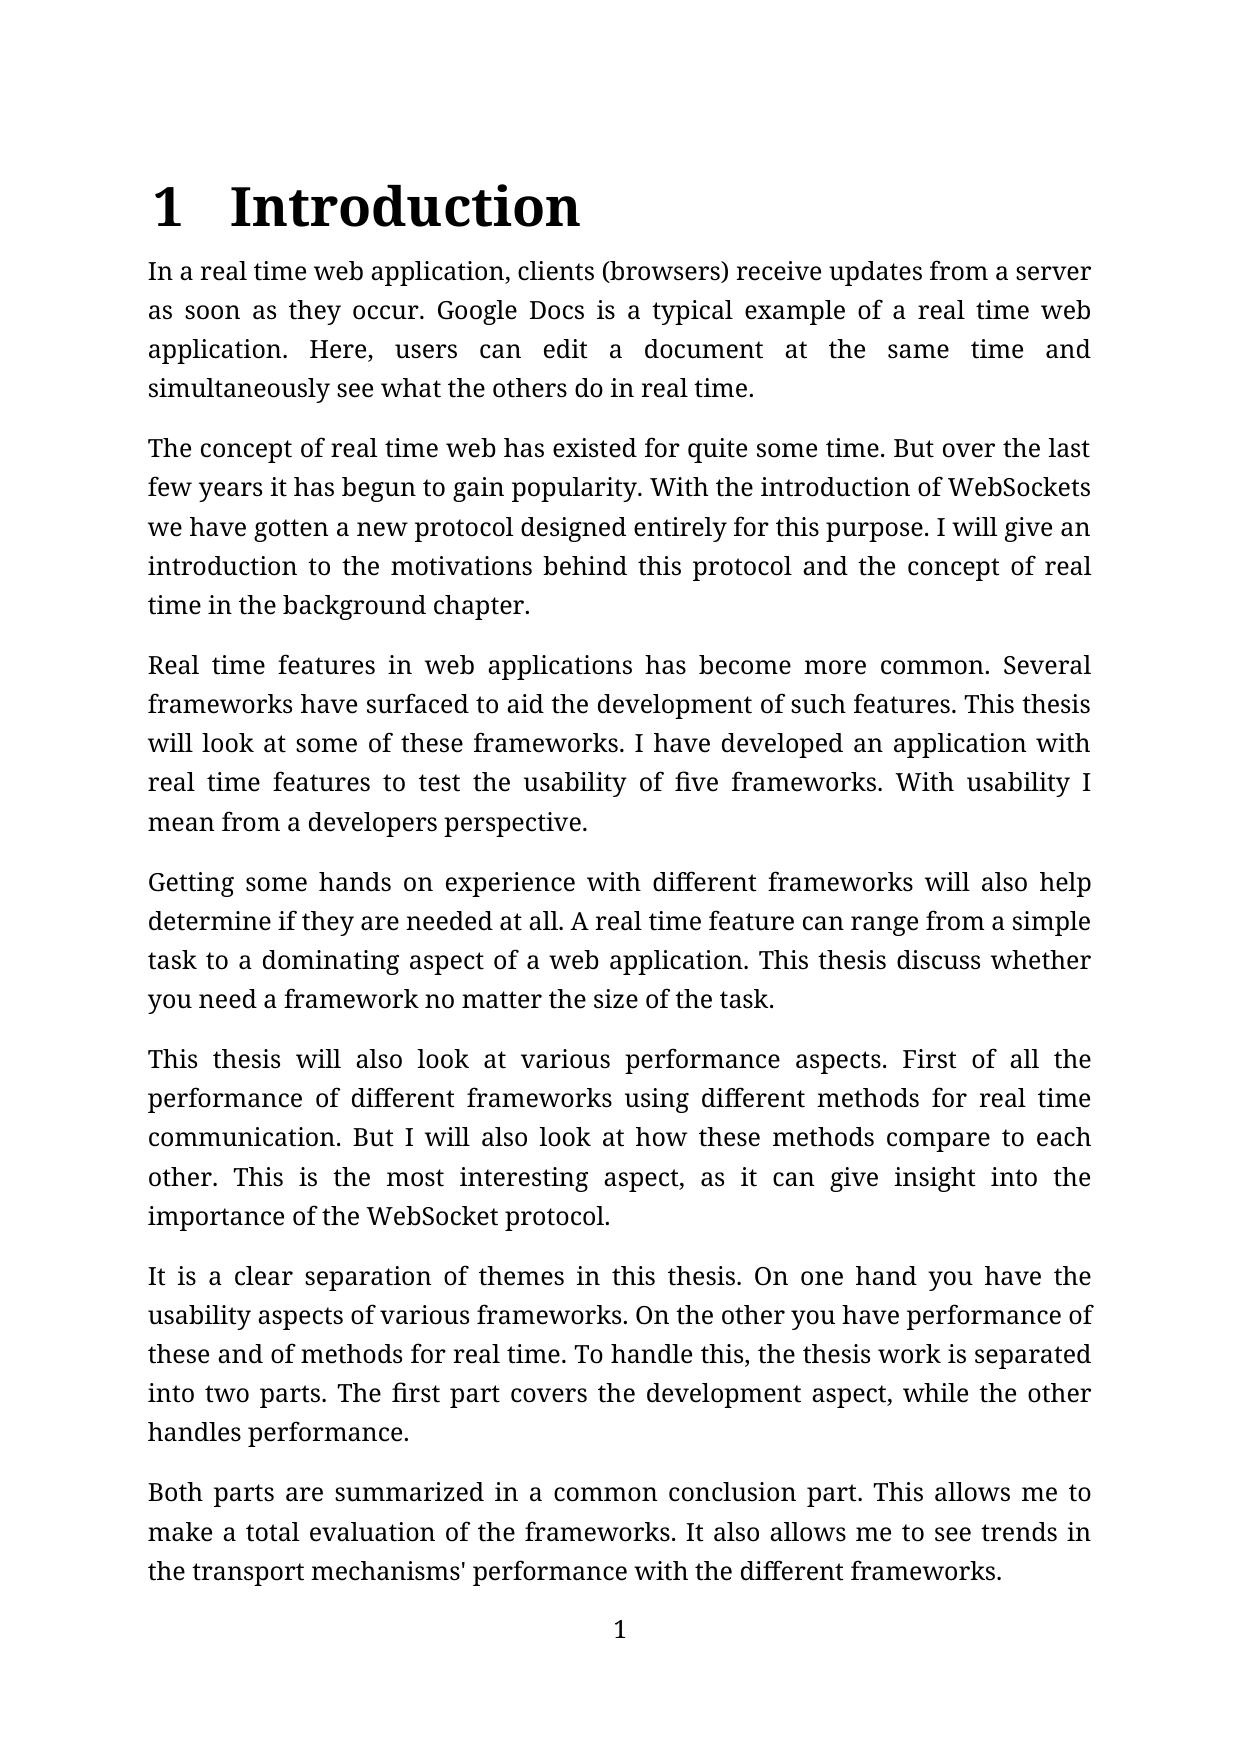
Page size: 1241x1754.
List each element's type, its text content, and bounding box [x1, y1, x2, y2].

text It is a clear separation of themes in this thesis. On one hand you have the usability aspects of various frameworks. On the other you have performance of these and of methods for real time. To handle this, the thesis work is separated into two parts. The first part covers the development aspect, while the other handles performance. [148, 1258, 1092, 1449]
text Getting some hands on experience with different frameworks will also help determine if they are needed at all. A real time feature can range from a simple task to a dominating aspect of a web application. This thesis discuss whether you need a framework no matter the size of the task. [148, 864, 1092, 1016]
subtitle Introduction [154, 168, 1092, 242]
text In a real time web application, clients (browsers) receive updates from a server as soon as they occur. Google Docs is a typical example of a real time web application. Here, users can edit a document at the same time and simultaneously see what the others do in real time. [148, 253, 1092, 405]
text The concept of real time web has existed for quite some time. But over the last few years it has begun to gain popularity. With the introduction of WebSockets we have gotten a new protocol designed entirely for this purpose. I will give an introduction to the motivations behind this protocol and the concept of real time in the background chapter. [148, 431, 1092, 622]
text Both parts are summarized in a common conclusion part. This allows me to make a total evaluation of the frameworks. It also allows me to see trends in the transport mechanisms' performance with the different frameworks. [148, 1475, 1092, 1587]
text This thesis will also look at various performance aspects. First of all the performance of different frameworks using different methods for real time communication. But I will also look at how these methods compare to each other. This is the most interesting aspect, as it can give insight into the importance of the WebSocket protocol. [148, 1042, 1092, 1232]
text Real time features in web applications has become more common. Several frameworks have surfaced to aid the development of such features. This thesis will look at some of these frameworks. I have developed an application with real time features to test the usability of five frameworks. With usability I mean from a developers perspective. [148, 647, 1092, 838]
